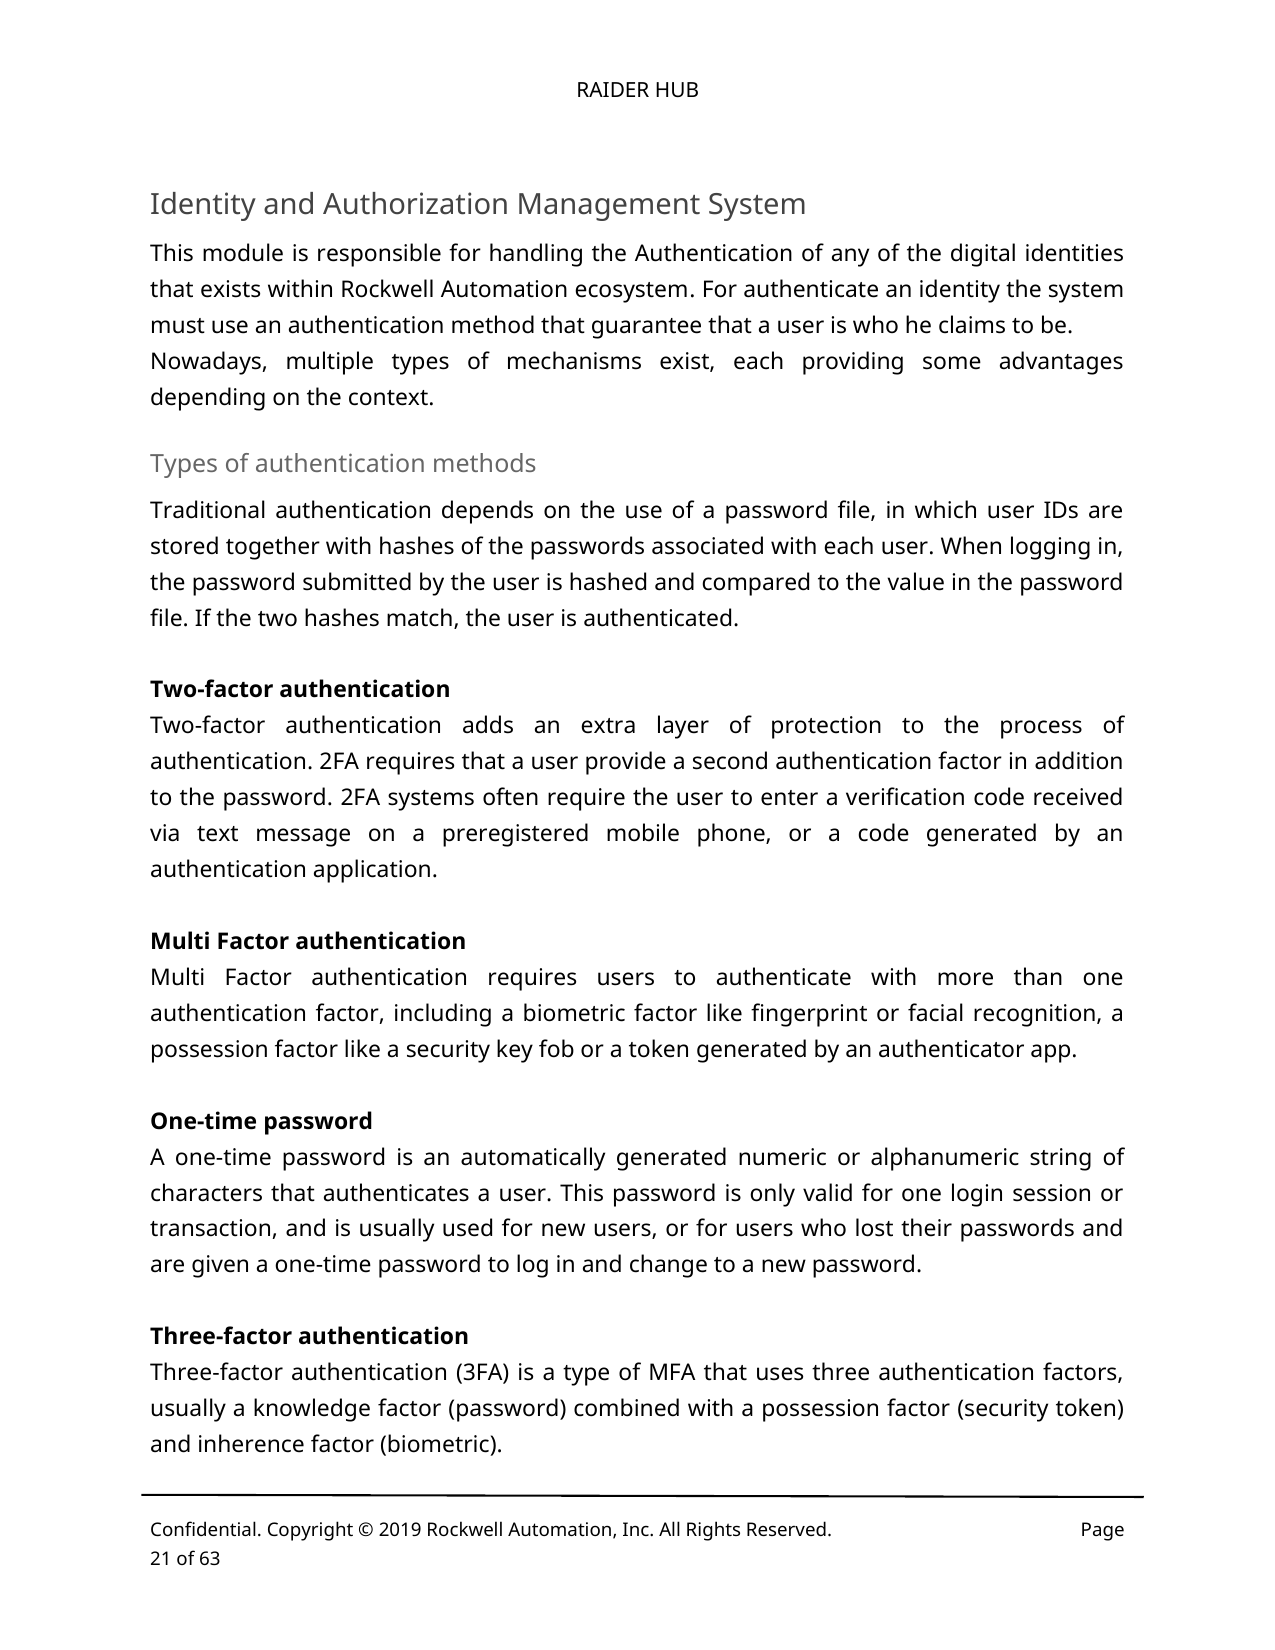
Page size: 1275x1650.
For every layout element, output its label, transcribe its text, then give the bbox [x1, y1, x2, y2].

text A one-time password is an automatically generated numeric or alphanumeric string of characters that authenticates a user. This password is only valid for one login session or transaction, and is usually used for new users, or for users who lost their passwords and are given a one-time password to log in and change to a new password. [150, 1141, 1125, 1279]
text One-time password [150, 1104, 1125, 1136]
text Three-factor authentication (3FA) is a type of MFA that uses three authentication factors, usually a knowledge factor (password) combined with a possession factor (security token) and inherence factor (biometric). [150, 1356, 1125, 1459]
text Nowadays, multiple types of mechanisms exist, each providing some advantages depending on the context. [150, 345, 1125, 412]
text Three-factor authentication [150, 1320, 1125, 1351]
text This module is responsible for handling the Authentication of any of the digital identities that exists within Rockwell Automation ecosystem. For authenticate an identity the system must use an authentication method that guarantee that a user is who he claims to be. [150, 237, 1125, 340]
subtitle Identity and Authorization Management System [150, 183, 1125, 223]
text Two-factor authentication [150, 673, 1125, 704]
text Multi Factor authentication [150, 925, 1125, 956]
text Two-factor authentication adds an extra layer of protection to the process of authentication. 2FA requires that a user provide a second authentication factor in addition to the password. 2FA systems often require the user to enter a verification code received via text message on a preregistered mobile phone, or a code generated by an authentication application. [150, 709, 1125, 884]
text Multi Factor authentication requires users to authenticate with more than one authentication factor, including a biometric factor like fingerprint or facial recognition, a possession factor like a security key fob or a token generated by an authenticator app. [150, 961, 1125, 1064]
subtitle Types of authentication methods [150, 446, 1125, 480]
text Traditional authentication depends on the use of a password file, in which user IDs are stored together with hashes of the passwords associated with each user. When logging in, the password submitted by the user is hashed and compared to the value in the password file. If the two hashes match, the user is authenticated. [150, 494, 1125, 633]
